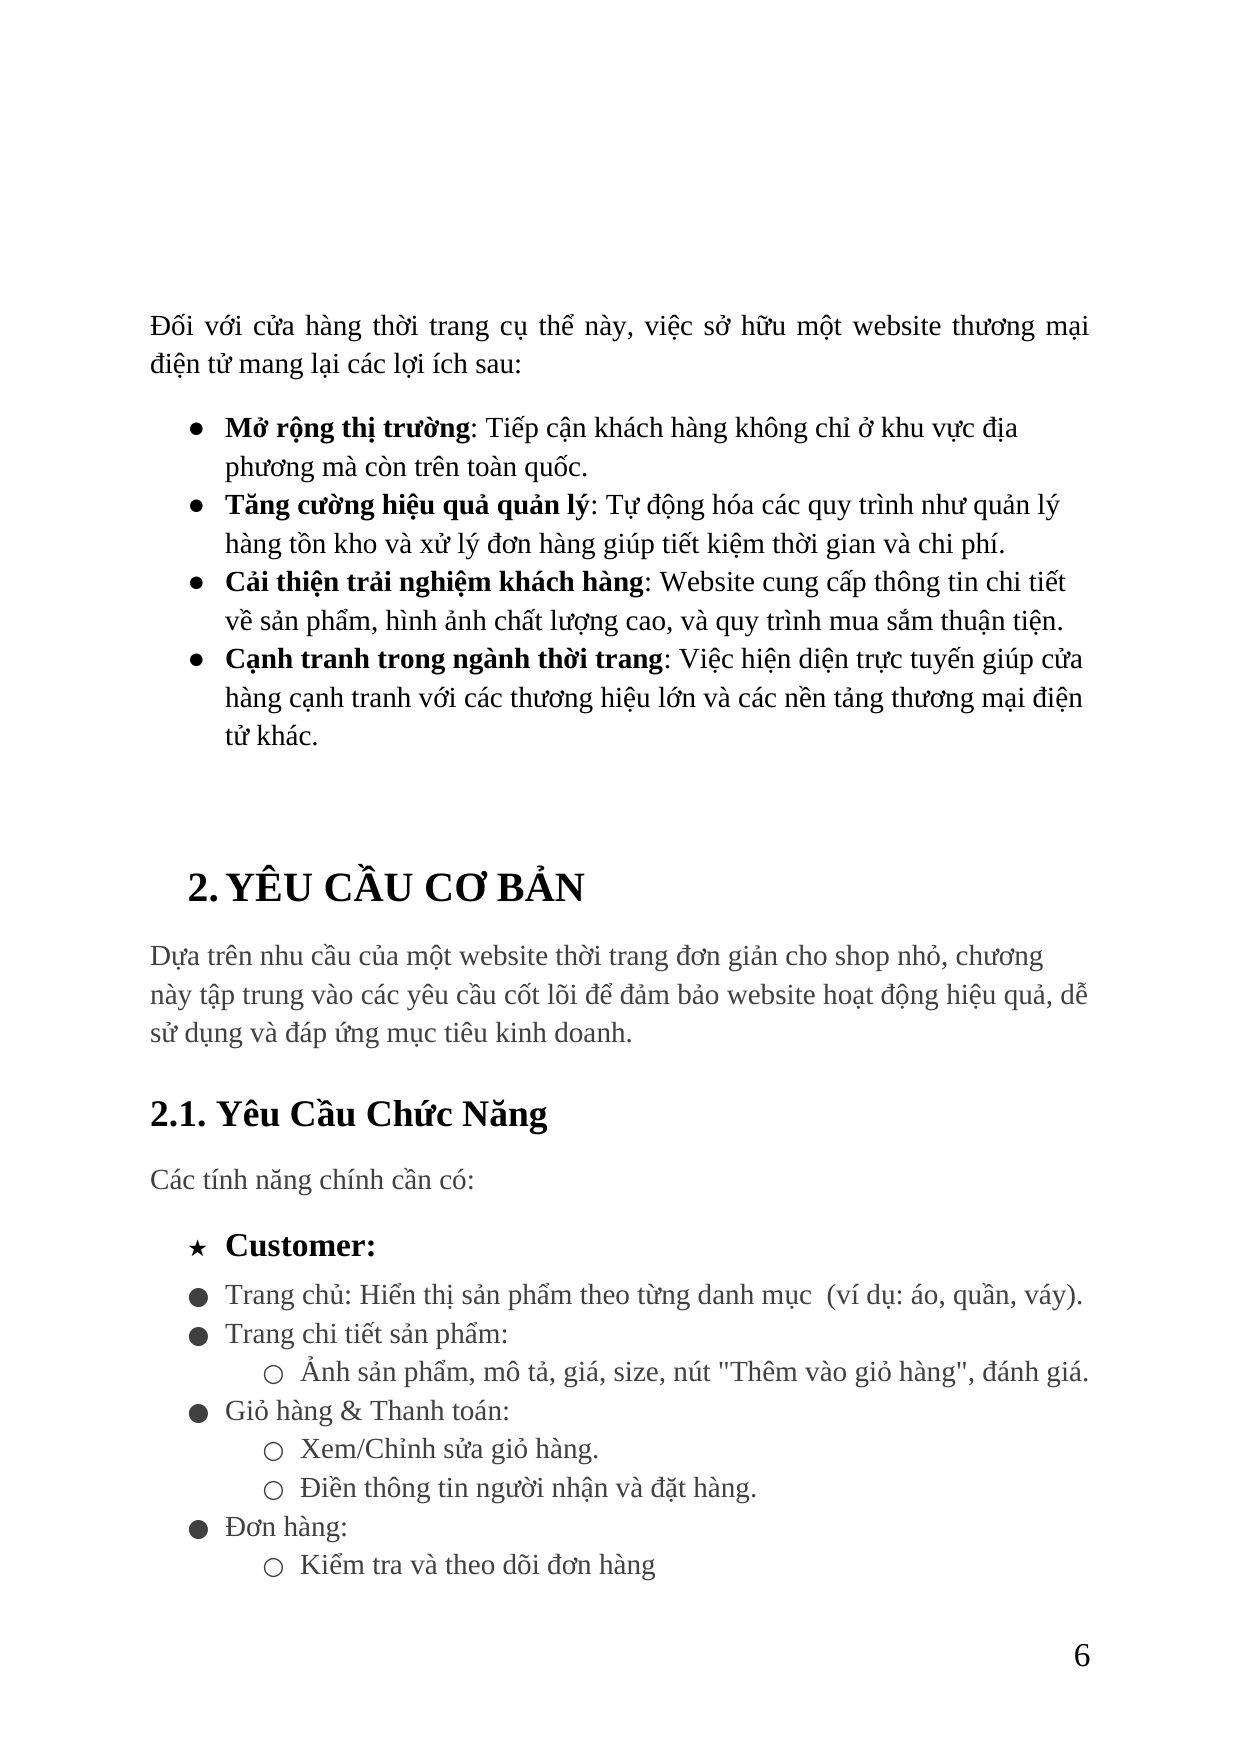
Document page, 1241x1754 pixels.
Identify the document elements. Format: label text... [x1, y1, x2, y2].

list Giỏ hàng & Thanh toán: [187, 1393, 1090, 1427]
text Các tính năng chính cần có: [150, 1162, 1090, 1195]
subtitle Customer: [187, 1225, 1090, 1264]
list Cạnh tranh trong ngành thời trang: Việc hiện diện trực tuyến giúp cửa hàng cạnh tranh với các thương hiệu lớn và các nền tảng thương mại điện tử khác. [187, 641, 1090, 752]
list Ảnh sản phẩm, mô tả, giá, size, nút "Thêm vào giỏ hàng", đánh giá. [262, 1354, 1090, 1388]
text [150, 308, 1090, 380]
list Trang chi tiết sản phẩm: [187, 1316, 1090, 1349]
list Trang chủ: Hiển thị sản phẩm theo từng danh mục (ví dụ: áo, quần, váy). [187, 1277, 1090, 1311]
list Cải thiện trải nghiệm khách hàng: Website cung cấp thông tin chi tiết về sản phẩm, hình ảnh chất lượng cao, và quy trình mua sắm thuận tiện. [187, 564, 1090, 636]
text Dựa trên nhu cầu của một website thời trang đơn giản cho shop nhỏ, chương này tập trung vào các yêu cầu cốt lõi để đảm bảo website hoạt động hiệu quả, dễ sử dụng và đáp ứng mục tiêu kinh doanh. [150, 938, 1090, 1049]
list Điền thông tin người nhận và đặt hàng. [262, 1470, 1090, 1504]
list Xem/Chỉnh sửa giỏ hàng. [262, 1432, 1090, 1465]
subtitle YÊU CẦU CƠ BẢN [187, 862, 1090, 910]
subtitle 2.1. Yêu Cầu Chức Năng [150, 1091, 1090, 1134]
list Kiểm tra và theo dõi đơn hàng [262, 1547, 1090, 1581]
list Đơn hàng: [187, 1509, 1090, 1542]
list Tăng cường hiệu quả quản lý: Tự động hóa các quy trình như quản lý hàng tồn kho và xử lý đơn hàng giúp tiết kiệm thời gian và chi phí. [187, 487, 1090, 559]
list Mở rộng thị trường: Tiếp cận khách hàng không chỉ ở khu vực địa phương mà còn trên toàn quốc. [187, 410, 1090, 482]
